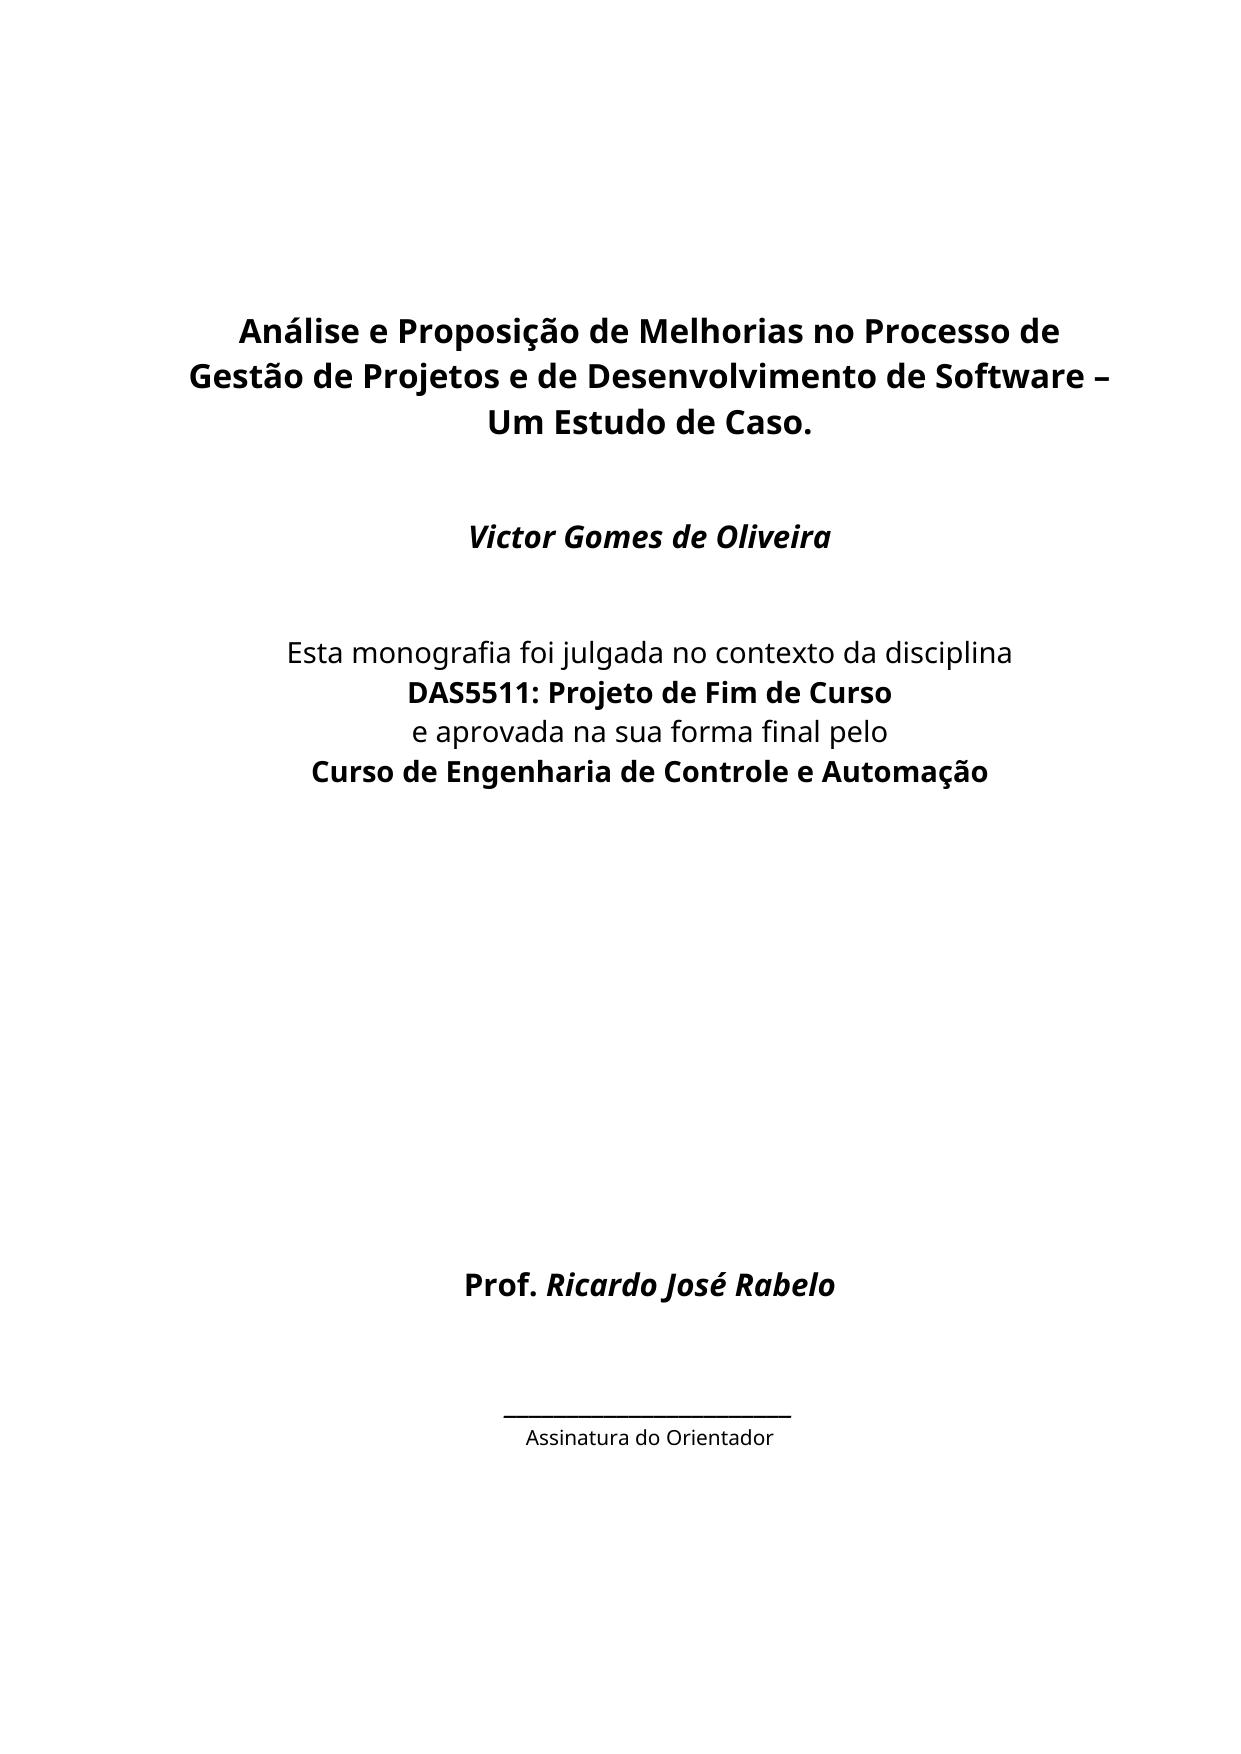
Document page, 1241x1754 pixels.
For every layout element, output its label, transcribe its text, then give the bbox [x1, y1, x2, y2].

text e aprovada na sua forma final pelo [177, 712, 1122, 751]
text Análise e Proposição de Melhorias no Processo de Gestão de Projetos e de Desenvolvimento de Software – Um Estudo de Caso. [177, 308, 1122, 444]
text Prof. Ricardo José Rabelo [177, 1263, 1122, 1305]
text Curso de Engenharia de Controle e Automação [177, 751, 1122, 791]
text DAS5511: Projeto de Fim de Curso [177, 672, 1122, 712]
text Assinatura do Orientador [177, 1423, 1122, 1451]
text Esta monografia foi julgada no contexto da disciplina [177, 632, 1122, 672]
text _______________________ [177, 1380, 1122, 1423]
text Victor Gomes de Oliveira [177, 514, 1122, 557]
